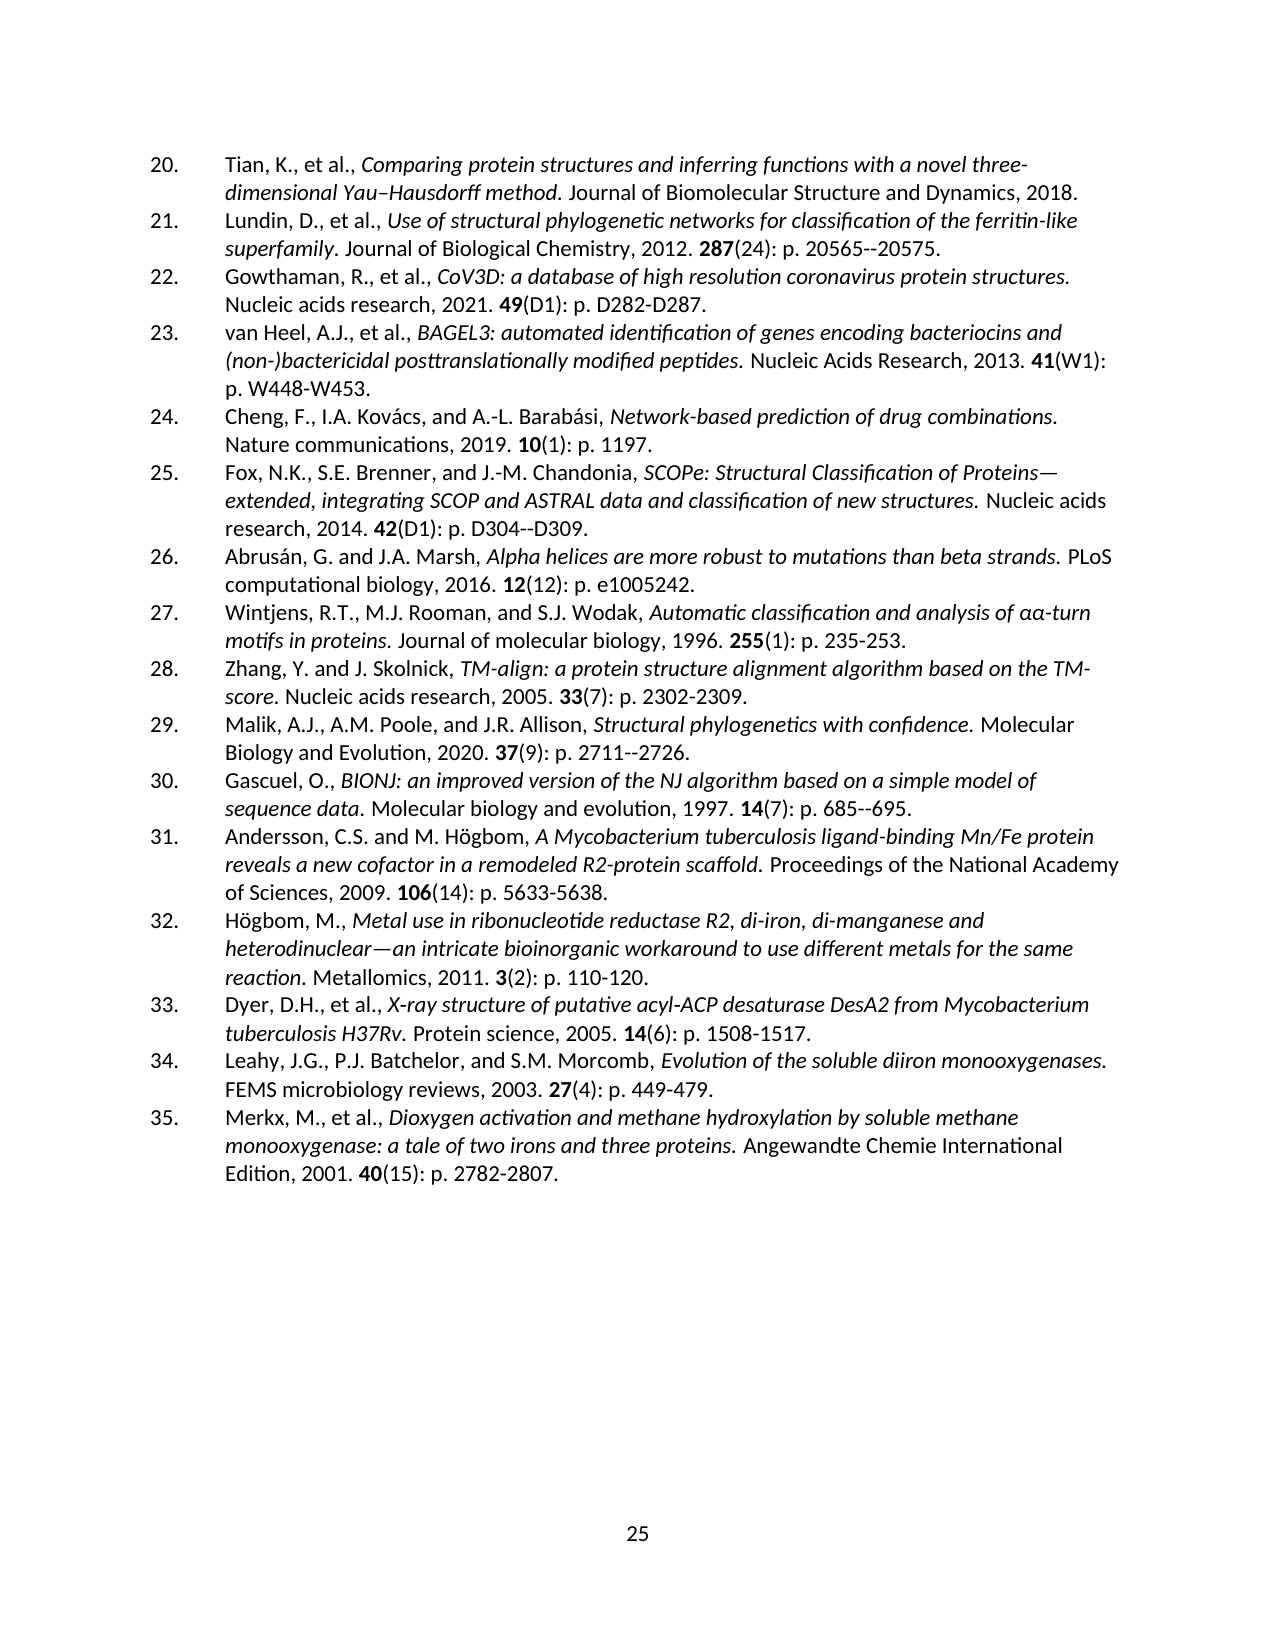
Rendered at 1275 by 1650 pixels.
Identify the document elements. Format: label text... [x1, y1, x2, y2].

text 22. Gowthaman, R., et al., CoV3D: a database of high resolution coronavirus protein structures. Nucleic acids research, 2021. 49(D1): p. D282-D287. [150, 262, 1125, 318]
text 26. Abrusán, G. and J.A. Marsh, Alpha helices are more robust to mutations than beta strands. PLoS computational biology, 2016. 12(12): p. e1005242. [150, 542, 1125, 598]
text 20. Tian, K., et al., Comparing protein structures and inferring functions with a novel three-dimensional Yau–Hausdorff method. Journal of Biomolecular Structure and Dynamics, 2018. [150, 150, 1125, 206]
text 21. Lundin, D., et al., Use of structural phylogenetic networks for classification of the ferritin-like superfamily. Journal of Biological Chemistry, 2012. 287(24): p. 20565--20575. [150, 206, 1125, 262]
text 32. Högbom, M., Metal use in ribonucleotide reductase R2, di-iron, di-manganese and heterodinuclear—an intricate bioinorganic workaround to use different metals for the same reaction. Metallomics, 2011. 3(2): p. 110-120. [150, 907, 1125, 991]
text 30. Gascuel, O., BIONJ: an improved version of the NJ algorithm based on a simple model of sequence data. Molecular biology and evolution, 1997. 14(7): p. 685--695. [150, 766, 1125, 822]
text 28. Zhang, Y. and J. Skolnick, TM-align: a protein structure alignment algorithm based on the TM-score. Nucleic acids research, 2005. 33(7): p. 2302-2309. [150, 654, 1125, 710]
text 31. Andersson, C.S. and M. Högbom, A Mycobacterium tuberculosis ligand-binding Mn/Fe protein reveals a new cofactor in a remodeled R2-protein scaffold. Proceedings of the National Academy of Sciences, 2009. 106(14): p. 5633-5638. [150, 822, 1125, 907]
text 25. Fox, N.K., S.E. Brenner, and J.-M. Chandonia, SCOPe: Structural Classification of Proteins—extended, integrating SCOP and ASTRAL data and classification of new structures. Nucleic acids research, 2014. 42(D1): p. D304--D309. [150, 458, 1125, 542]
text 23. van Heel, A.J., et al., BAGEL3: automated identification of genes encoding bacteriocins and (non-)bactericidal posttranslationally modified peptides. Nucleic Acids Research, 2013. 41(W1): p. W448-W453. [150, 318, 1125, 402]
text 33. Dyer, D.H., et al., X‐ray structure of putative acyl‐ACP desaturase DesA2 from Mycobacterium tuberculosis H37Rv. Protein science, 2005. 14(6): p. 1508-1517. [150, 991, 1125, 1047]
text 34. Leahy, J.G., P.J. Batchelor, and S.M. Morcomb, Evolution of the soluble diiron monooxygenases. FEMS microbiology reviews, 2003. 27(4): p. 449-479. [150, 1047, 1125, 1103]
text 24. Cheng, F., I.A. Kovács, and A.-L. Barabási, Network-based prediction of drug combinations. Nature communications, 2019. 10(1): p. 1197. [150, 402, 1125, 458]
text 27. Wintjens, R.T., M.J. Rooman, and S.J. Wodak, Automatic classification and analysis of αα-turn motifs in proteins. Journal of molecular biology, 1996. 255(1): p. 235-253. [150, 598, 1125, 654]
text 29. Malik, A.J., A.M. Poole, and J.R. Allison, Structural phylogenetics with confidence. Molecular Biology and Evolution, 2020. 37(9): p. 2711--2726. [150, 710, 1125, 766]
text 35. Merkx, M., et al., Dioxygen activation and methane hydroxylation by soluble methane monooxygenase: a tale of two irons and three proteins. Angewandte Chemie International Edition, 2001. 40(15): p. 2782-2807. [150, 1103, 1125, 1187]
